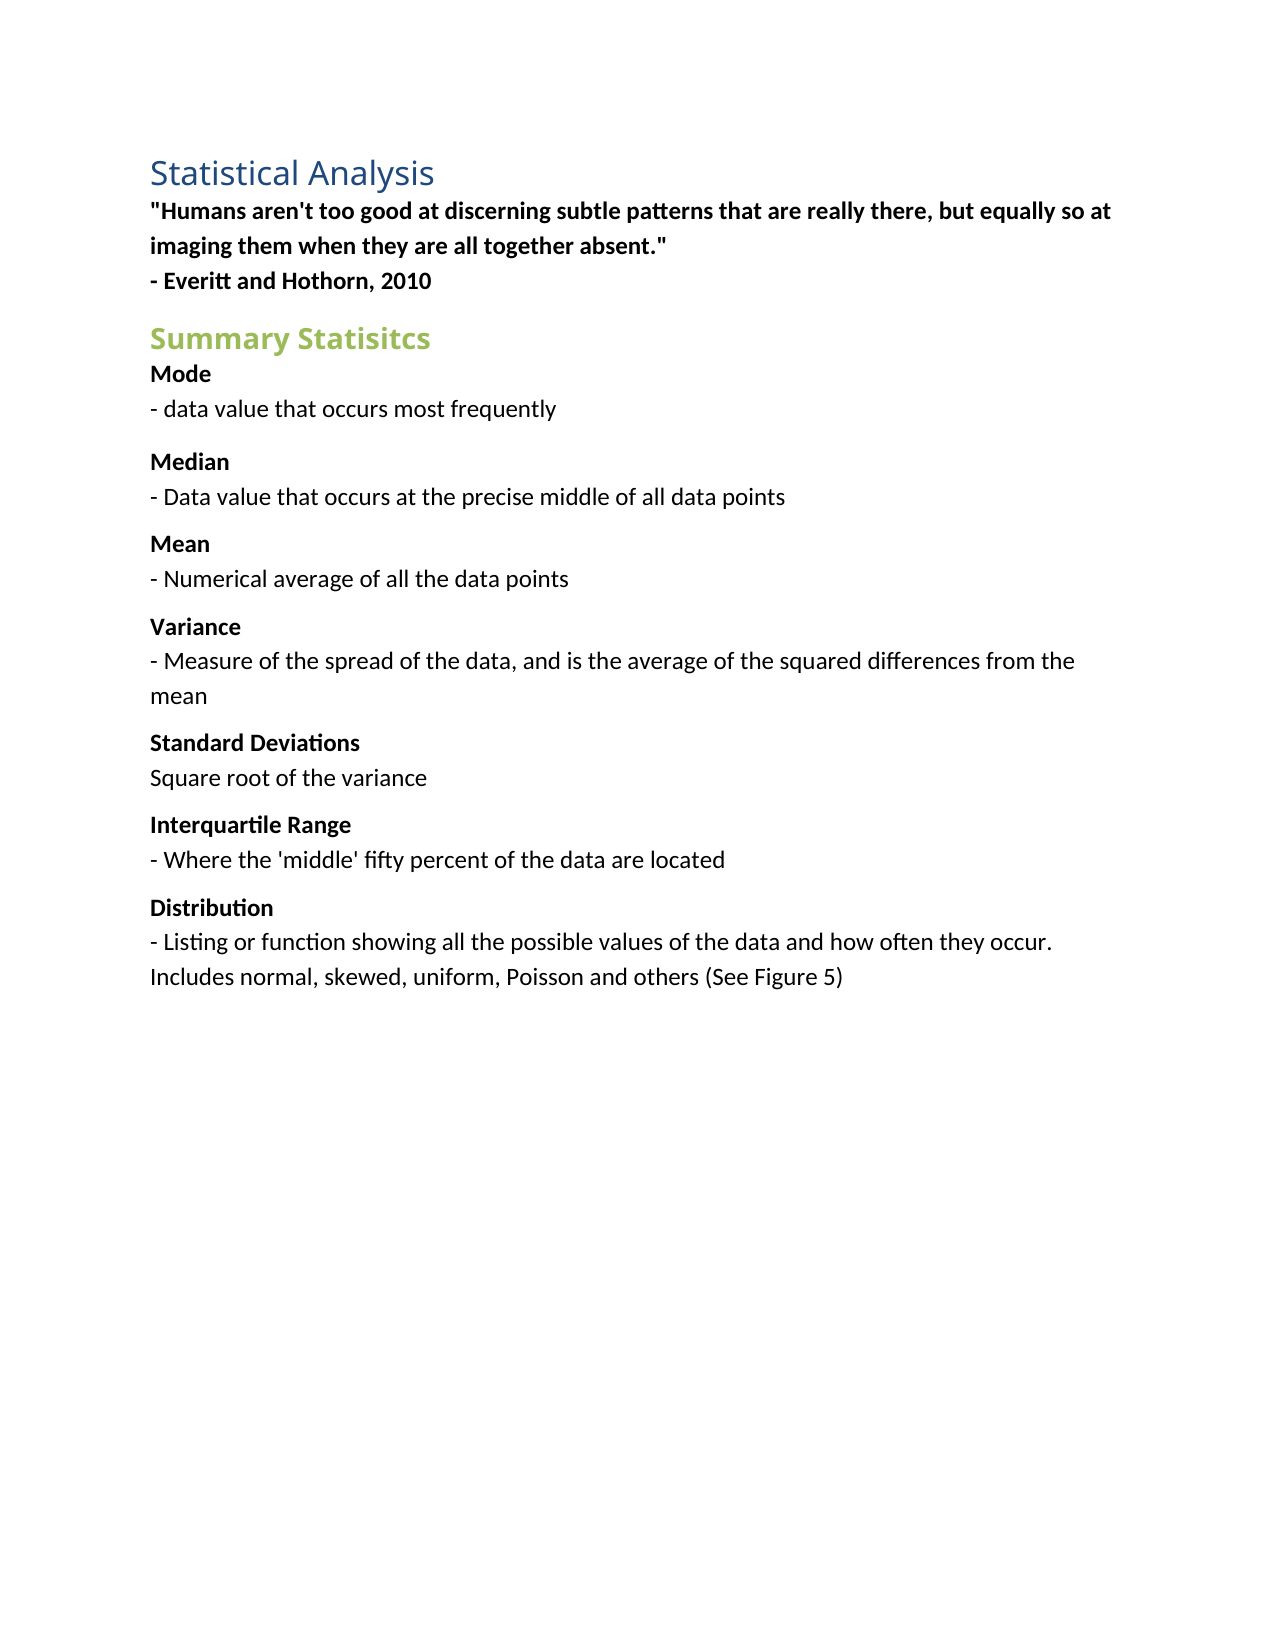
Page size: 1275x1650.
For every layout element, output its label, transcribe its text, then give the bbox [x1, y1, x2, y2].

text Variance - Measure of the spread of the data, and is the average of the squared differences from the mean [150, 611, 1125, 711]
subtitle Statistical Analysis [150, 150, 1125, 195]
text Median - Data value that occurs at the precise middle of all data points [150, 447, 1125, 512]
text Distribution - Listing or function showing all the possible values of the data and how often they occur. Includes normal, skewed, uniform, Poisson and others (See Figure 5) [150, 892, 1125, 992]
text Standard Deviations Square root of the variance [150, 728, 1125, 793]
text Interquartile Range - Where the 'middle' fifty percent of the data are located [150, 810, 1125, 875]
text Mean - Numerical average of all the data points [150, 529, 1125, 594]
subtitle Summary Statisitcs [150, 318, 1125, 358]
